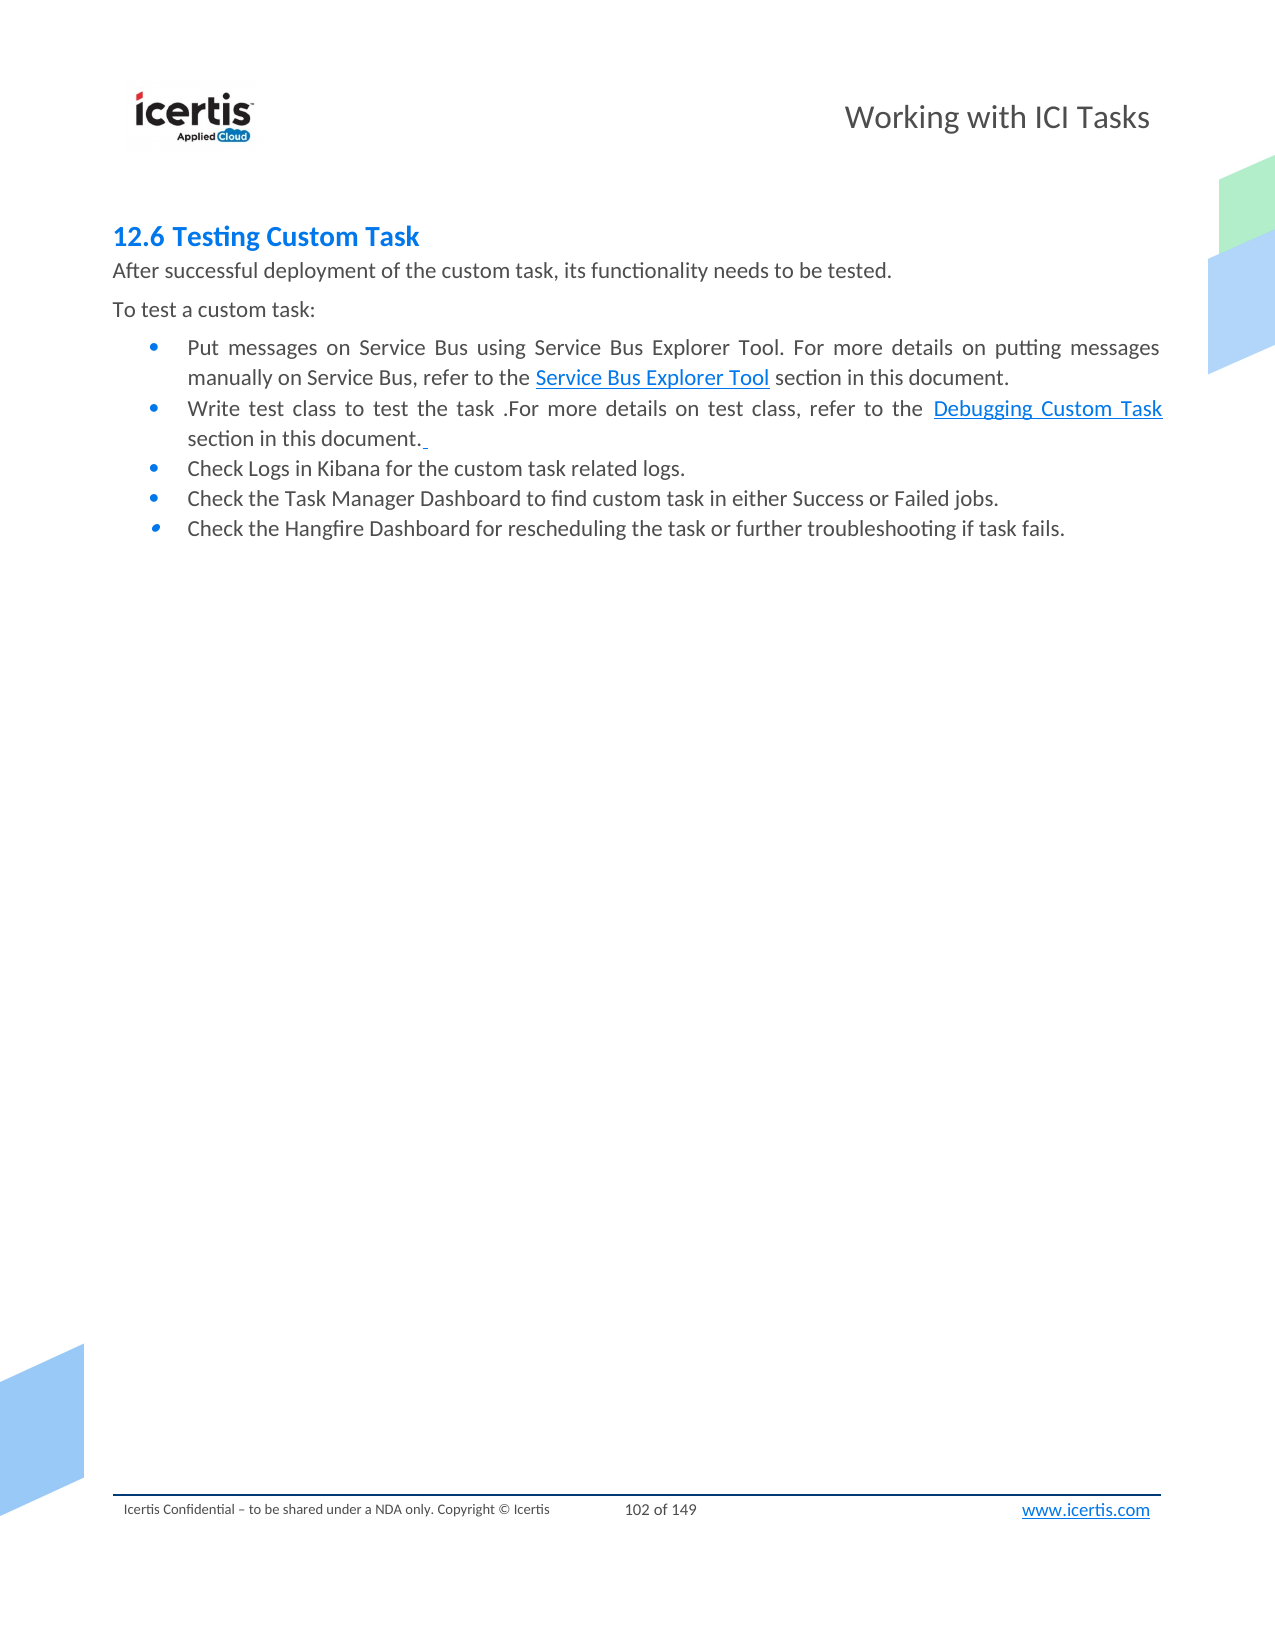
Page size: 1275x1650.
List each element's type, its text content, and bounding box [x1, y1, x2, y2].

list Check the Hangfire Dashboard for rescheduling the task or further troubleshooting if task fails. [150, 514, 1162, 542]
list Check the Task Manager Dashboard to find custom task in either Success or Failed jobs. [150, 484, 1162, 512]
text To test a custom task: [112, 295, 1162, 323]
picture [0, 33, 1275, 1650]
subtitle Testing Custom Task [112, 218, 1162, 253]
text After successful deployment of the custom task, its functionality needs to be tested. [112, 256, 1162, 284]
list Write test class to test the task .For more details on test class, refer to the Debugging Custom Task section in this document. [150, 394, 1162, 452]
list Check Logs in Kibana for the custom task related logs. [150, 454, 1162, 482]
list Put messages on Service Bus using Service Bus Explorer Tool. For more details on putting messages manually on Service Bus, refer to the Service Bus Explorer Tool section in this document. [150, 333, 1162, 391]
